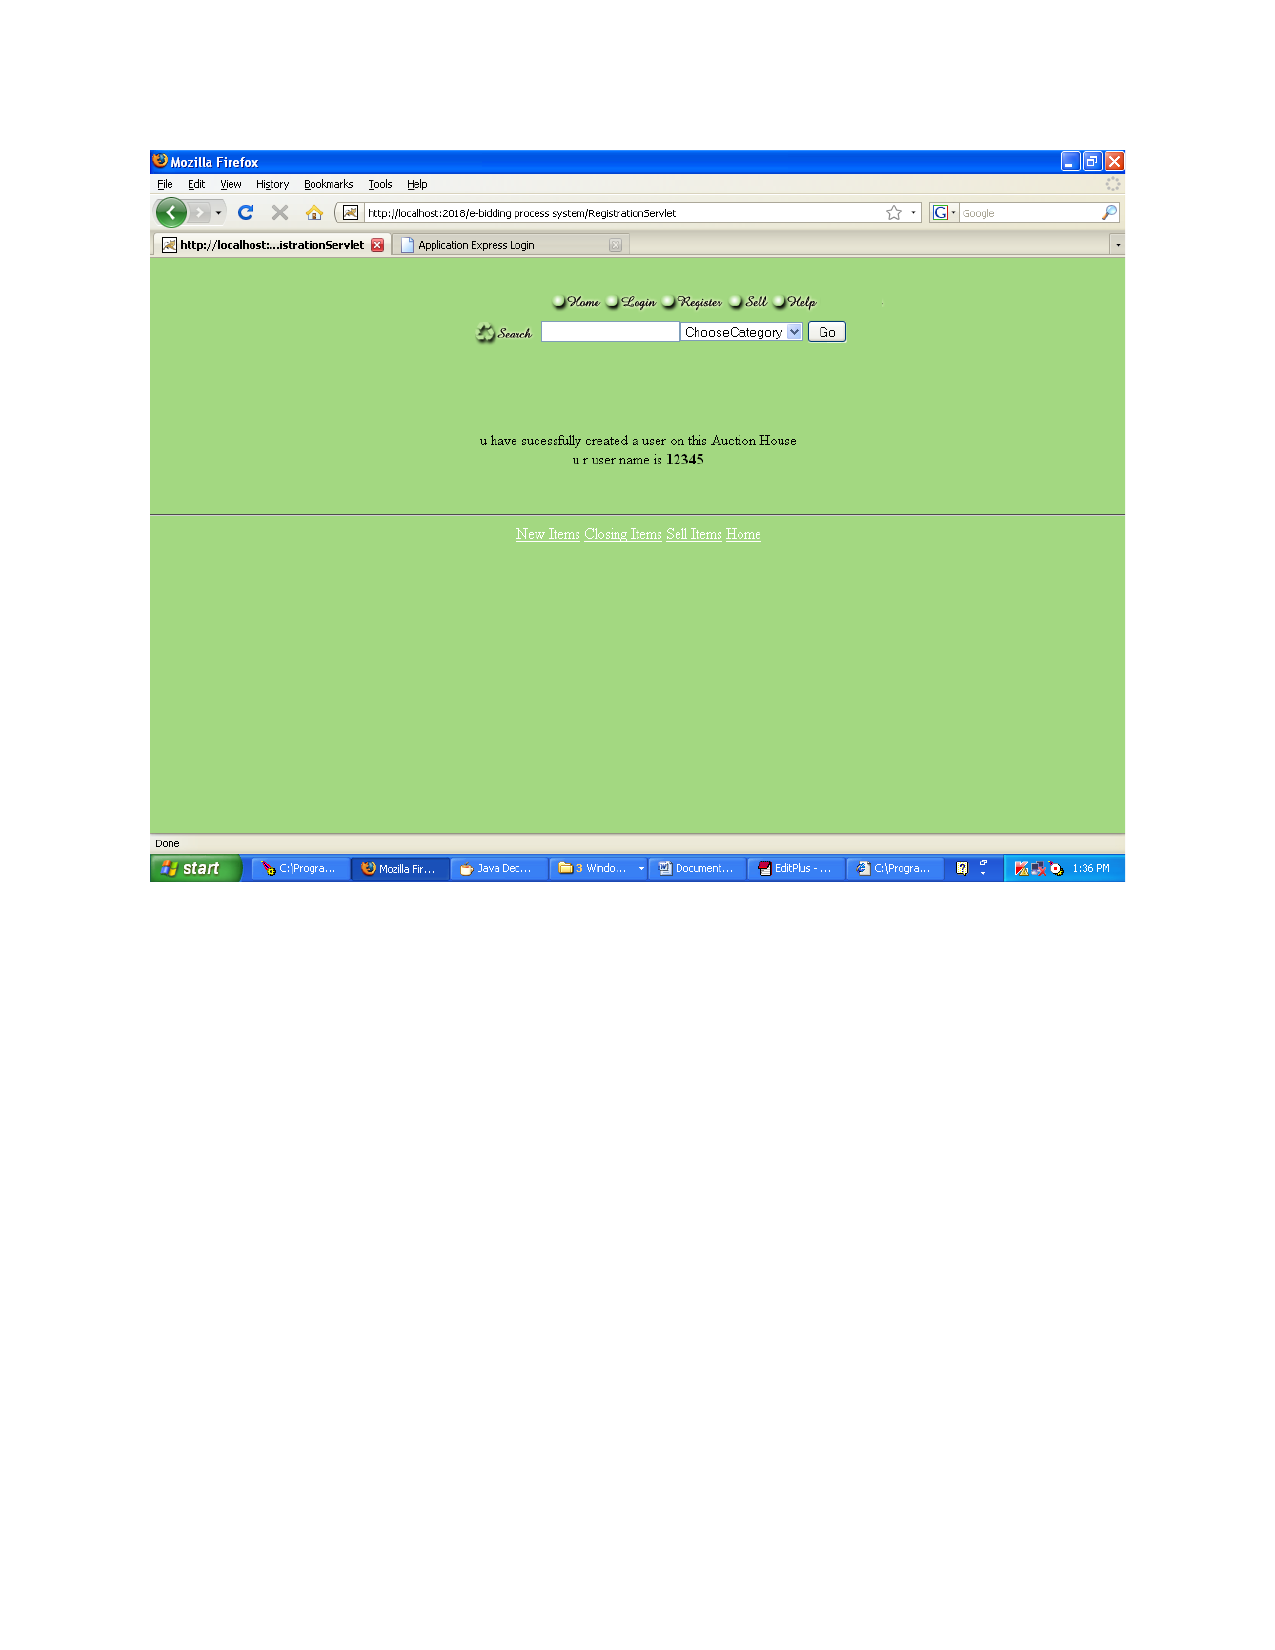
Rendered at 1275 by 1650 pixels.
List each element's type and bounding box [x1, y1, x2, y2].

picture [150, 150, 1125, 882]
